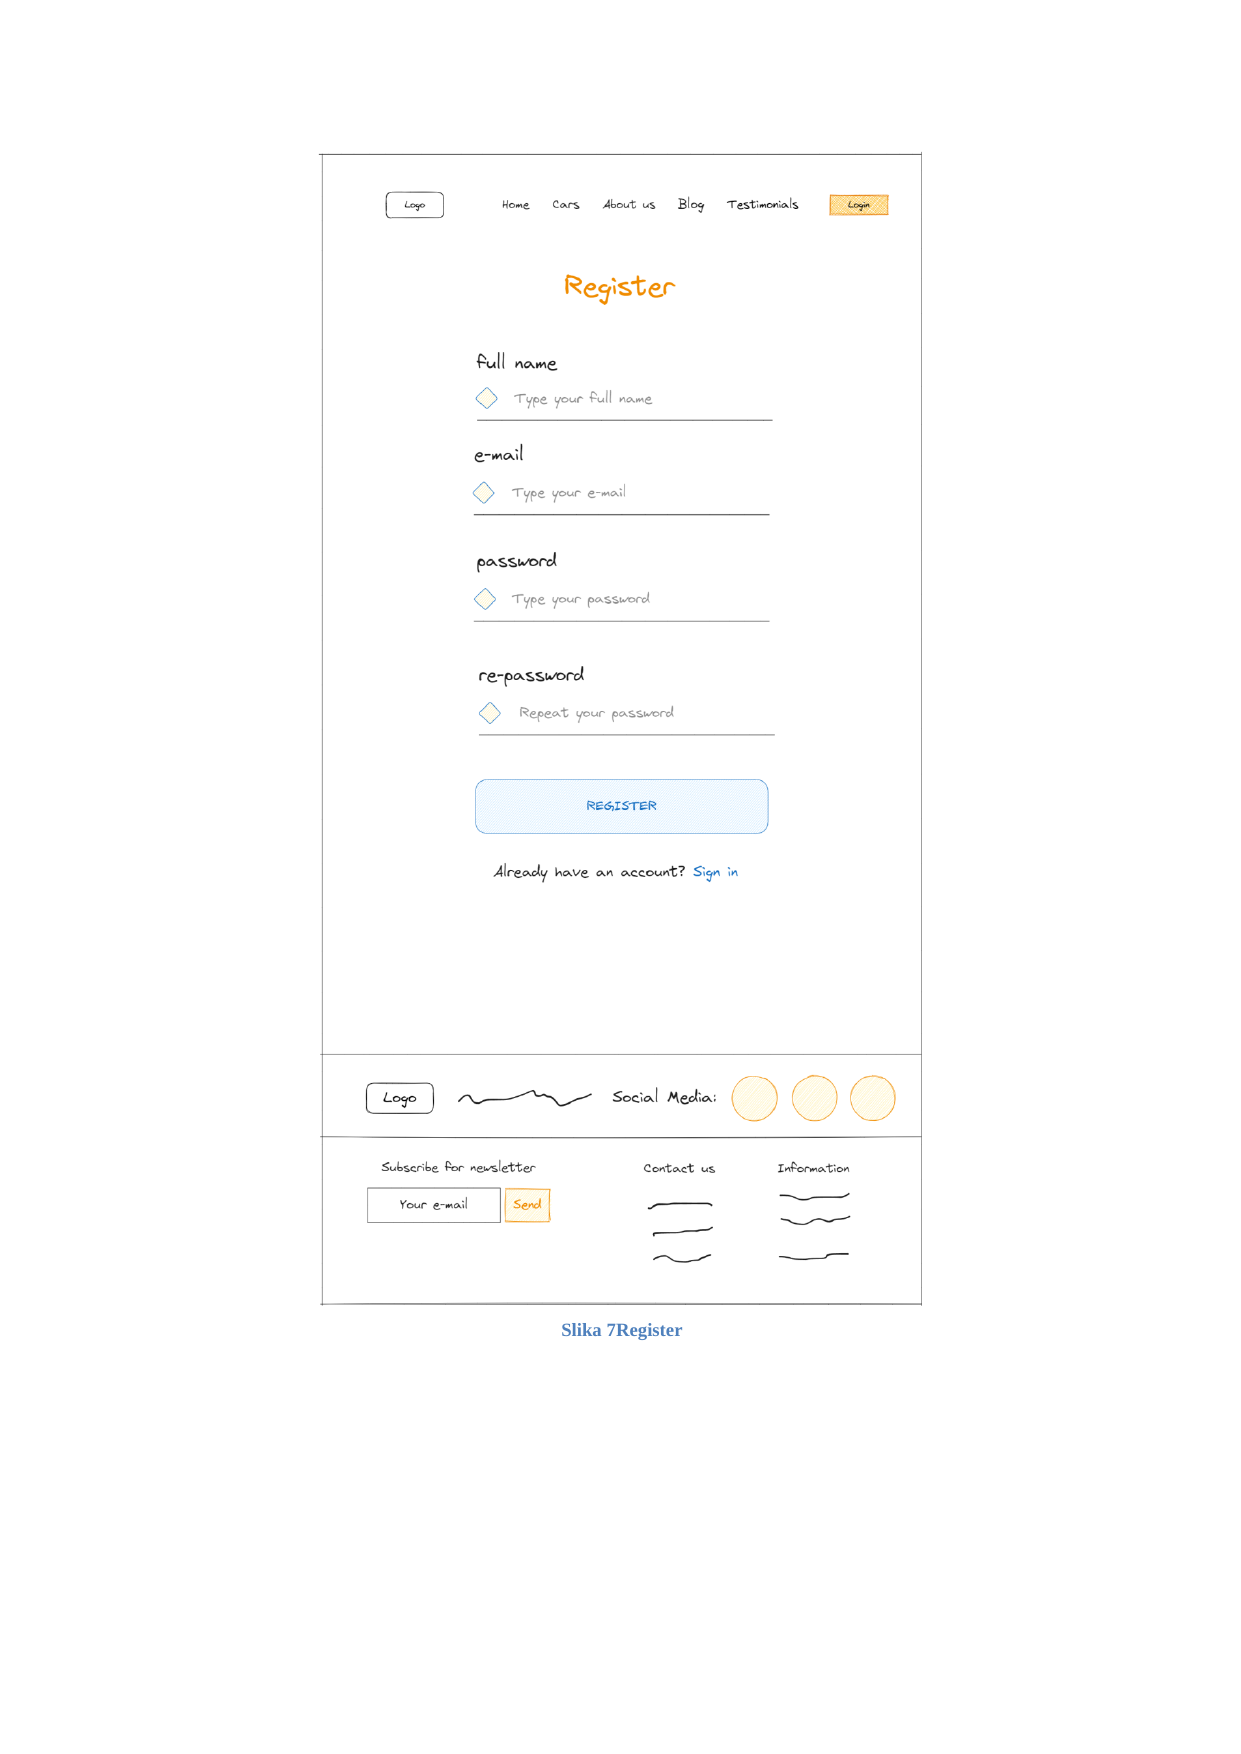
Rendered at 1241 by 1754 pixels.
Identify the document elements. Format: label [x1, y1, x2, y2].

picture [314, 147, 926, 1310]
